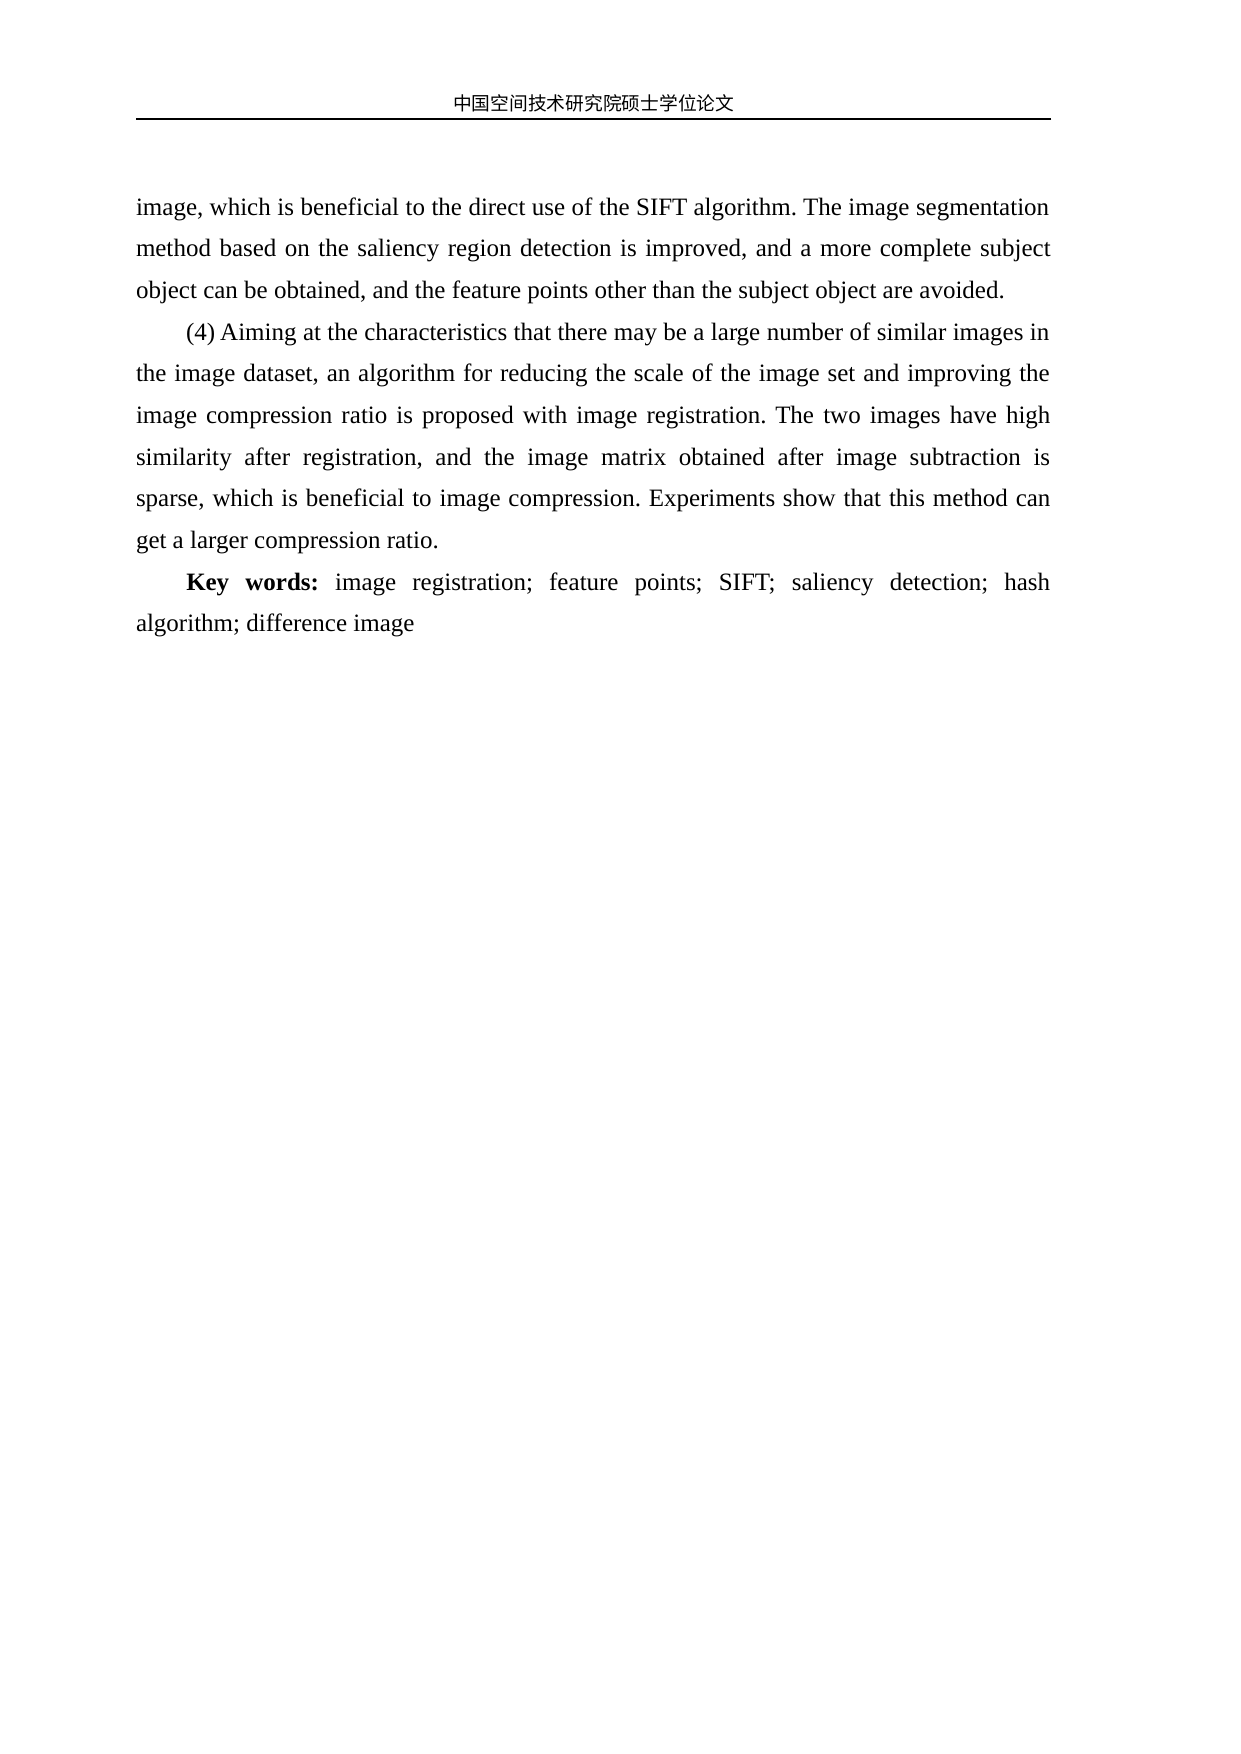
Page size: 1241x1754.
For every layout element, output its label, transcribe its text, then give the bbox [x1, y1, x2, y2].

text (4) Aiming at the characteristics that there may be a large number of similar images in the image dataset, an algorithm for reducing the scale of the image set and improving the image compression ratio is proposed with image registration. The two images have high similarity after registration, and the image matrix obtained after image subtraction is sparse, which is beneficial to image compression. Experiments show that this method can get a larger compression ratio. [136, 307, 1051, 557]
text Key words: image registration; feature points; SIFT; saliency detection; hash algorithm; difference image [136, 557, 1051, 640]
